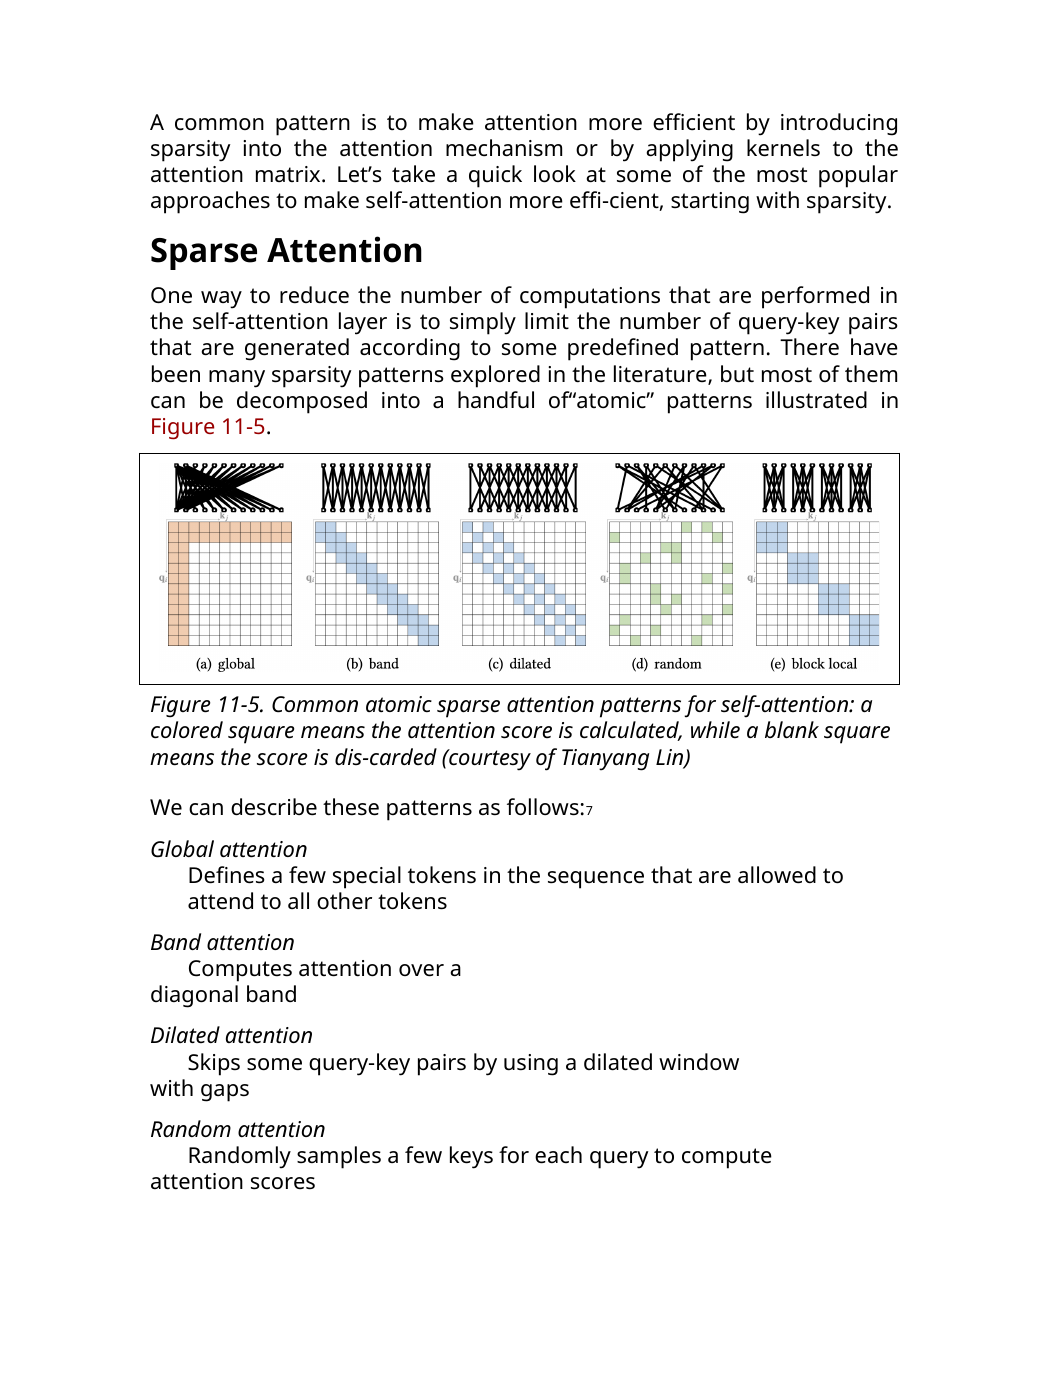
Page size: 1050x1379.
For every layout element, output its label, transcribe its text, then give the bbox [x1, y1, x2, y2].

text We can describe these patterns as follows:7 [150, 792, 910, 822]
text A common pattern is to make attention more efficient by introducing sparsity into the attention mechanism or by applying kernels to the attention matrix. Let’s take a quick look at some of the most popular approaches to make self-attention more effi‐cient, starting with sparsity. [150, 109, 900, 214]
text Dilated attention Skips some query-key pairs by using a dilated window with gaps [150, 1023, 760, 1102]
text One way to reduce the number of computations that are performed in the self-attention layer is to simply limit the number of query-key pairs that are generated according to some predefined pattern. There have been many sparsity patterns explored in the literature, but most of them can be decomposed into a handful of“atomic” patterns illustrated in Figure 11-5. [150, 282, 900, 440]
text Sparse Attention [150, 231, 910, 271]
picture [159, 463, 880, 672]
text Random attention Randomly samples a few keys for each query to compute attention scores [150, 1116, 835, 1195]
text Figure 11-5. Common atomic sparse attention patterns for self-attention: a colored square means the attention score is calculated, while a blank square means the score is dis‐carded (courtesy of Tianyang Lin) [150, 692, 910, 770]
text Band attention Computes attention over a diagonal band [150, 929, 550, 1008]
table_header [140, 454, 899, 684]
text Global attention Defines a few special tokens in the sequence that are allowed to attend to all other tokens [150, 836, 910, 915]
